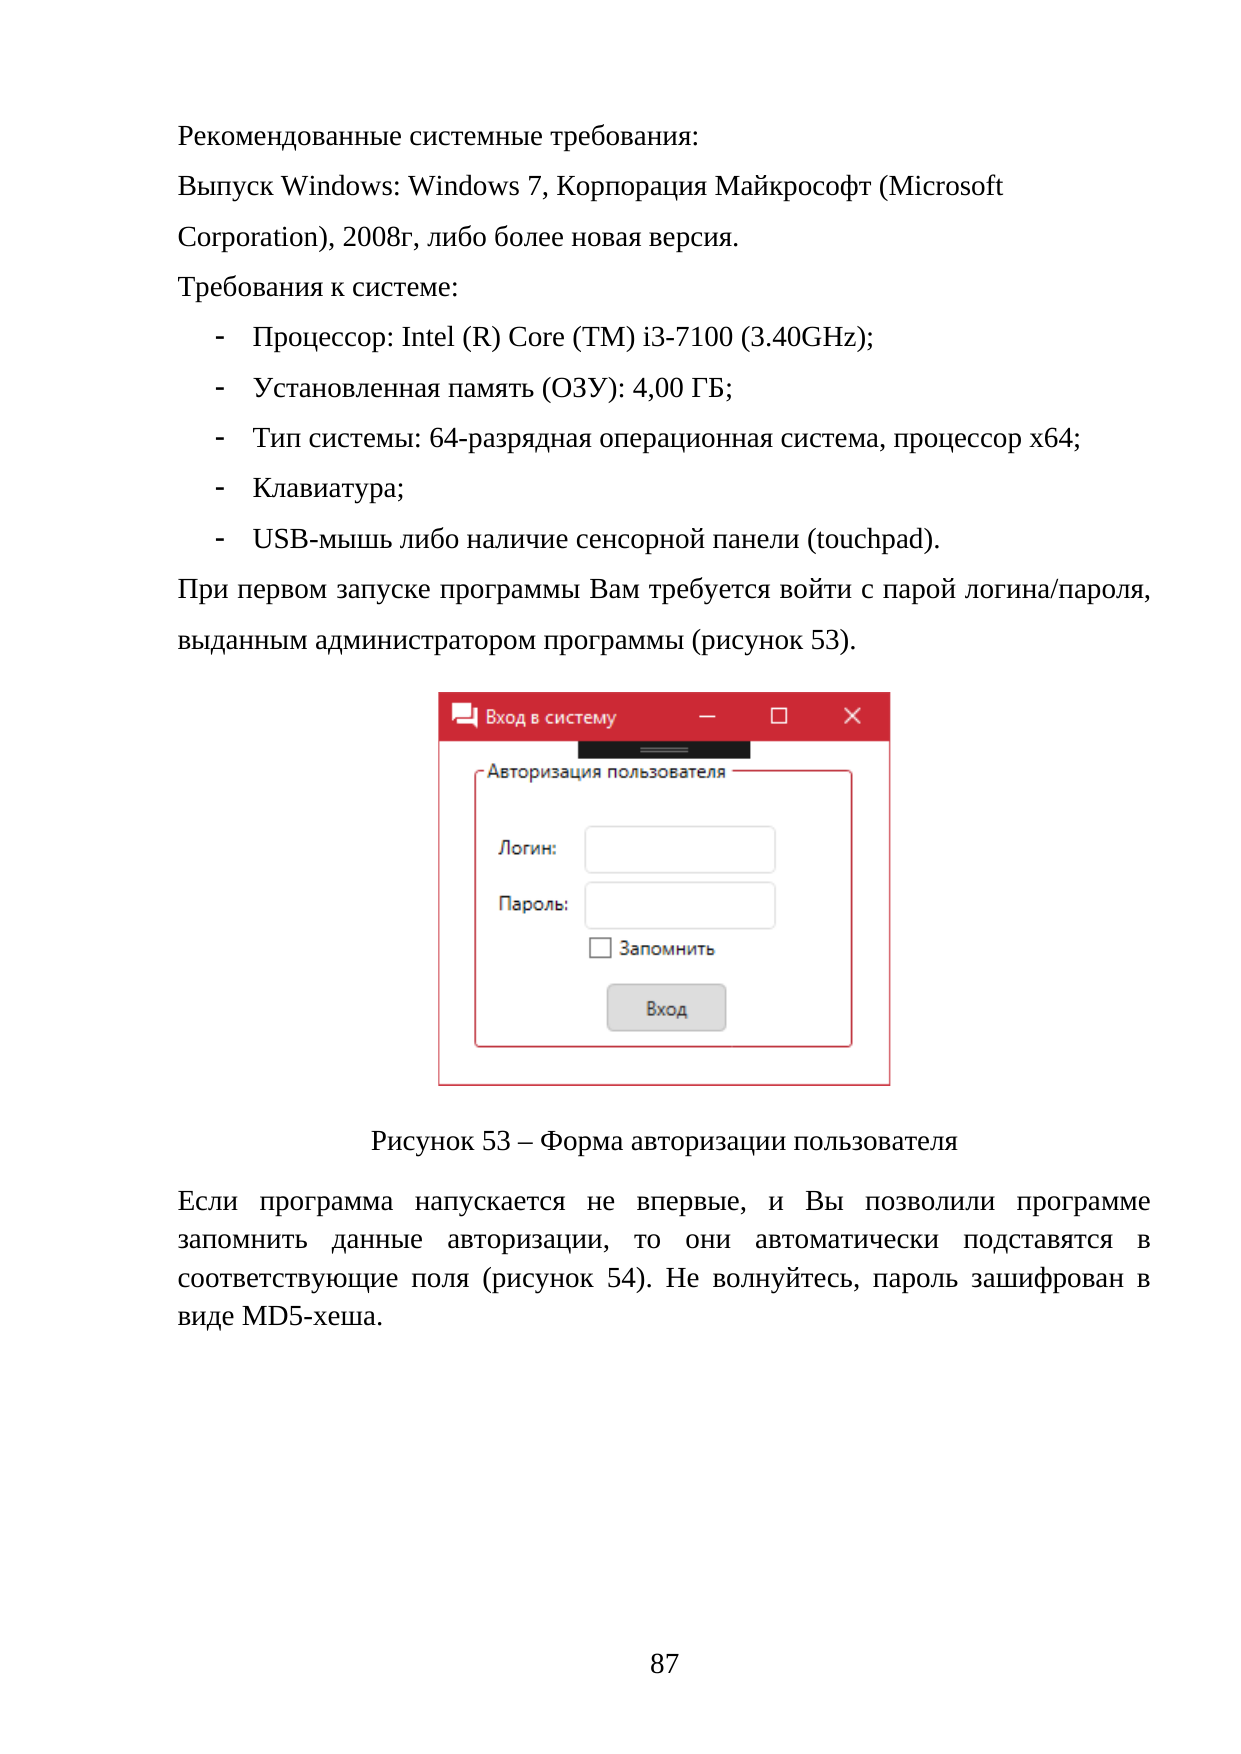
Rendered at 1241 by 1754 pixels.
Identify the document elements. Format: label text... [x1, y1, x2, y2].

text Если программа напускается не впервые, и Вы позволили программе запомнить данные авторизации, то они автоматически подставятся в соответствующие поля (рисунок 54). Не волнуйтесь, пароль зашифрован в виде MD5-хеша. [177, 1183, 1152, 1332]
list Процессор: Intel (R) Core (TM) i3-7100 (3.40GHz); [215, 319, 1152, 353]
text Рекомендованные системные требования: [177, 118, 1152, 152]
text Выпуск Windows: Windows 7, Корпорация Майкрософт (Microsoft [177, 168, 1152, 202]
text При первом запуске программы Вам требуется войти с парой логина/пароля, выданным администратором программы (рисунок 53). [177, 571, 1152, 655]
text Рисунок 53 – Форма авторизации пользователя [177, 1123, 1152, 1157]
picture [438, 692, 891, 1086]
text Требования к системе: [177, 269, 1152, 303]
list USB-мышь либо наличие сенсорной панели (touchpad). [215, 521, 1152, 555]
list Тип системы: 64-разрядная операционная система, процессор х64; [215, 420, 1152, 454]
text Corporation), 2008г, либо более новая версия. [177, 219, 1152, 252]
list Установленная память (ОЗУ): 4,00 ГБ; [215, 370, 1152, 403]
list Клавиатура; [215, 471, 1152, 504]
